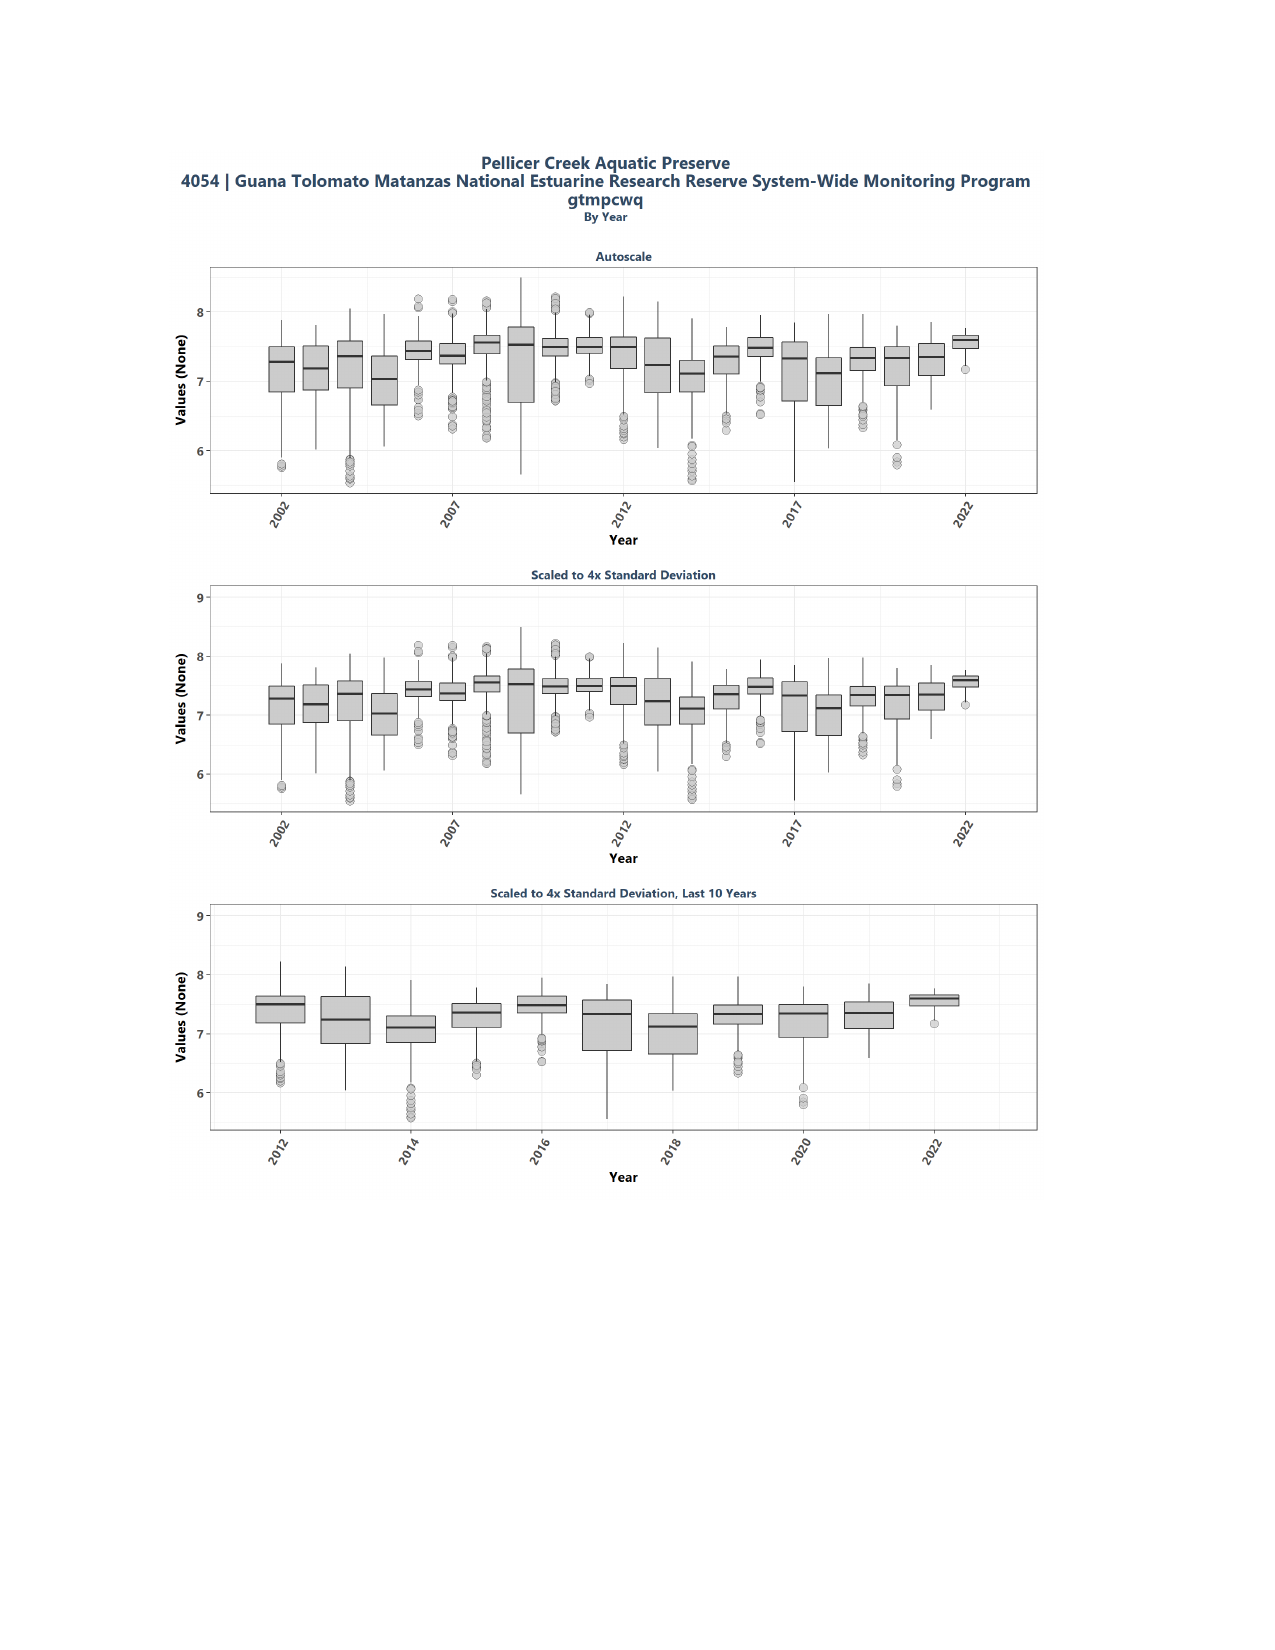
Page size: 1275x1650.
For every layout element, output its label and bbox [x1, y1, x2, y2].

picture [168, 150, 1044, 1200]
